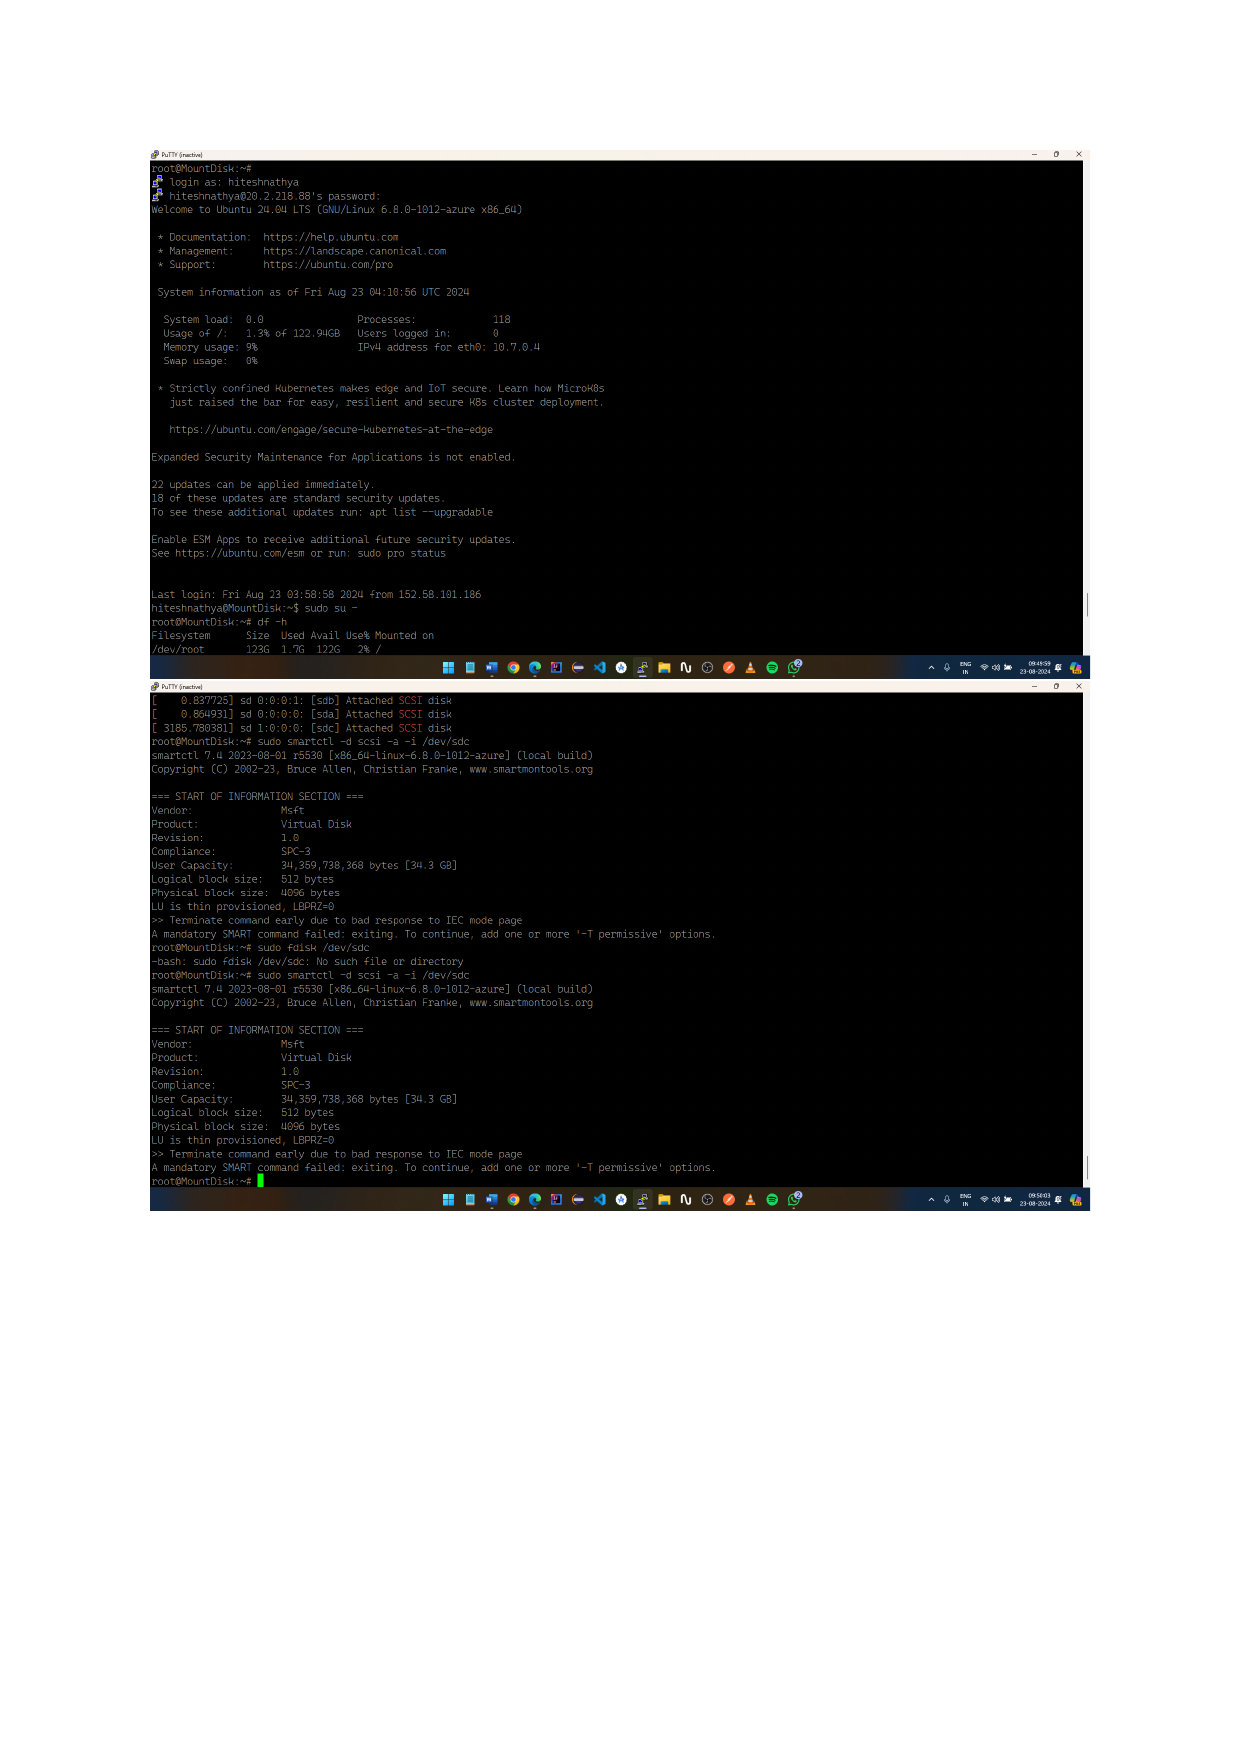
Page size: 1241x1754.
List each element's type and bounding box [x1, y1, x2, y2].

picture [150, 681, 1091, 1211]
picture [150, 150, 1091, 679]
